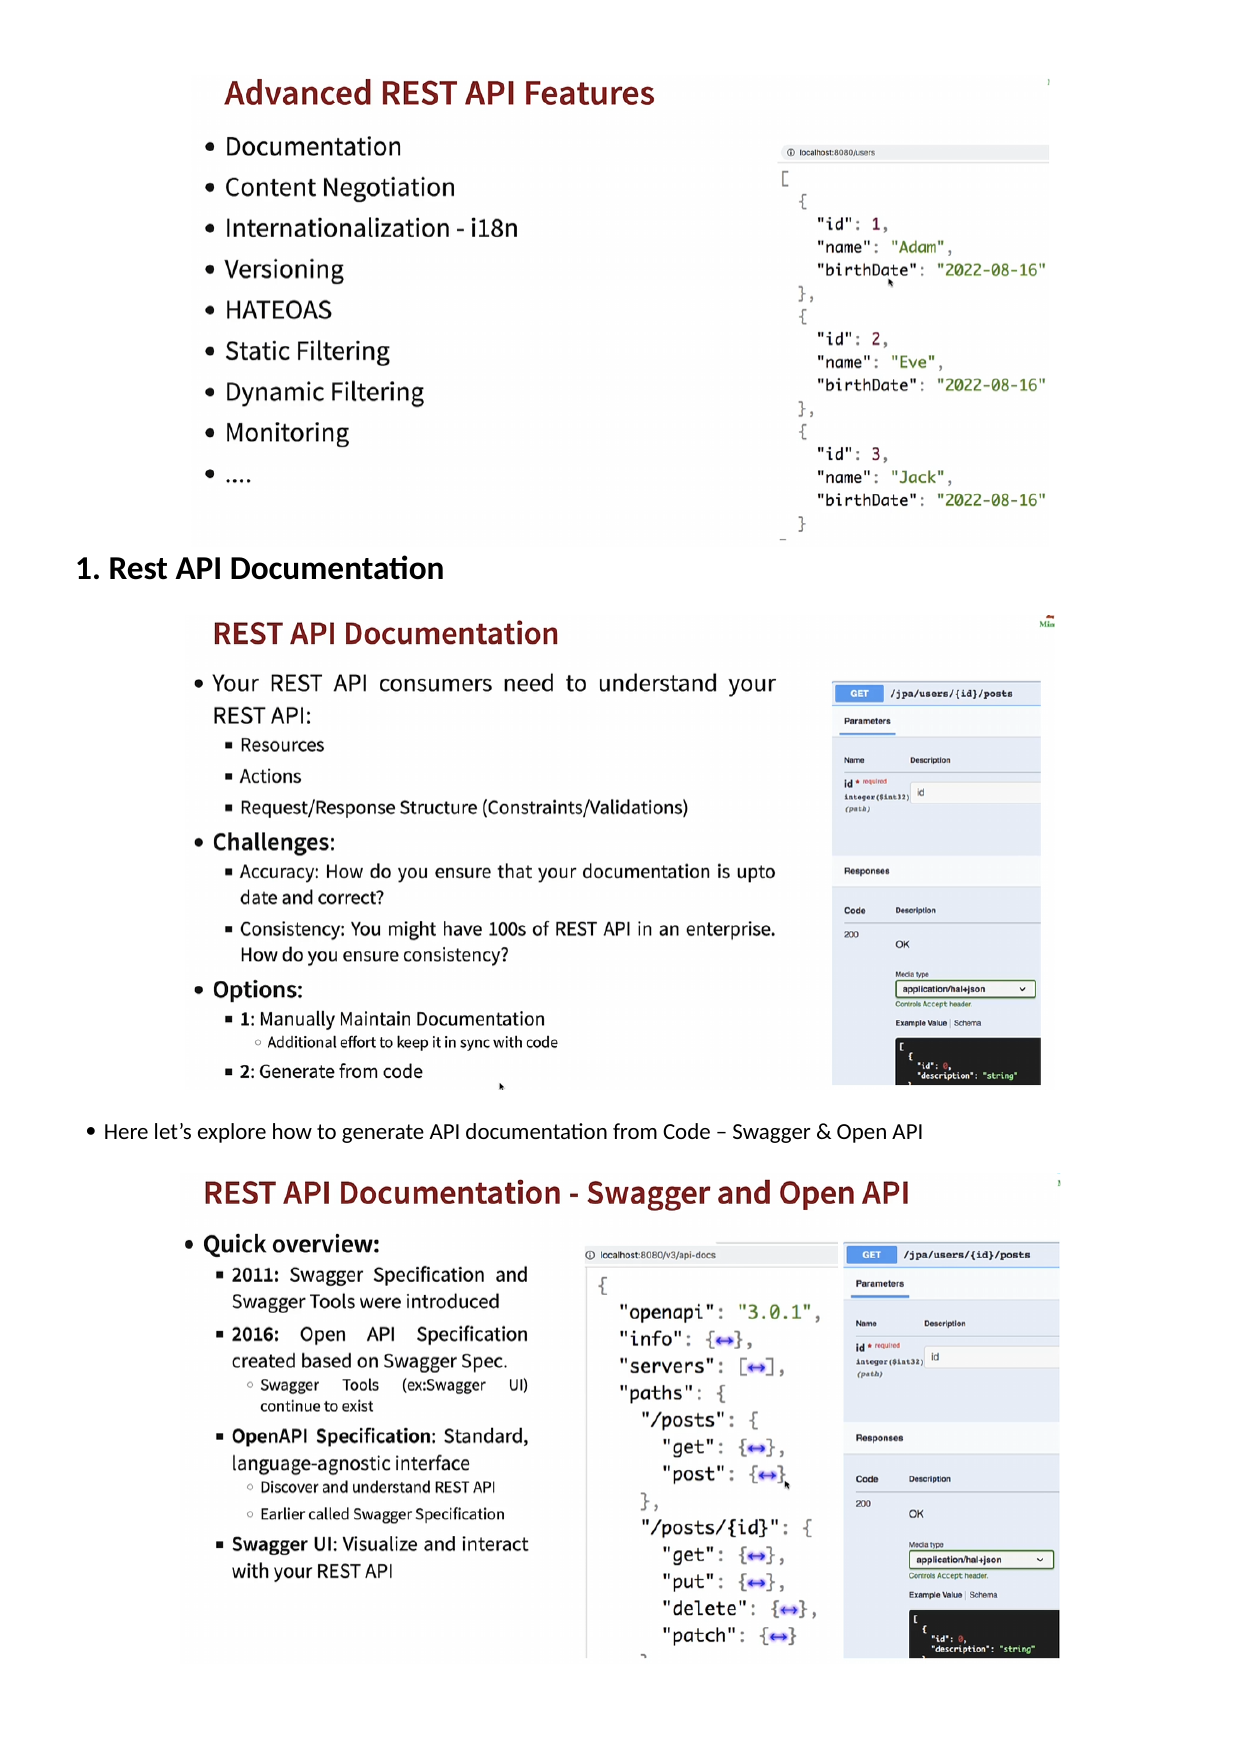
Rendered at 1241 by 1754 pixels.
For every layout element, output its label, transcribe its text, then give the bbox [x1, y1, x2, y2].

list Here let’s explore how to generate API documentation from Code – Swagger & Open API [87, 1117, 1165, 1145]
picture [179, 1173, 1061, 1664]
picture [185, 615, 1055, 1090]
picture [190, 75, 1050, 547]
text 1. Rest API Documentation [75, 547, 1165, 588]
